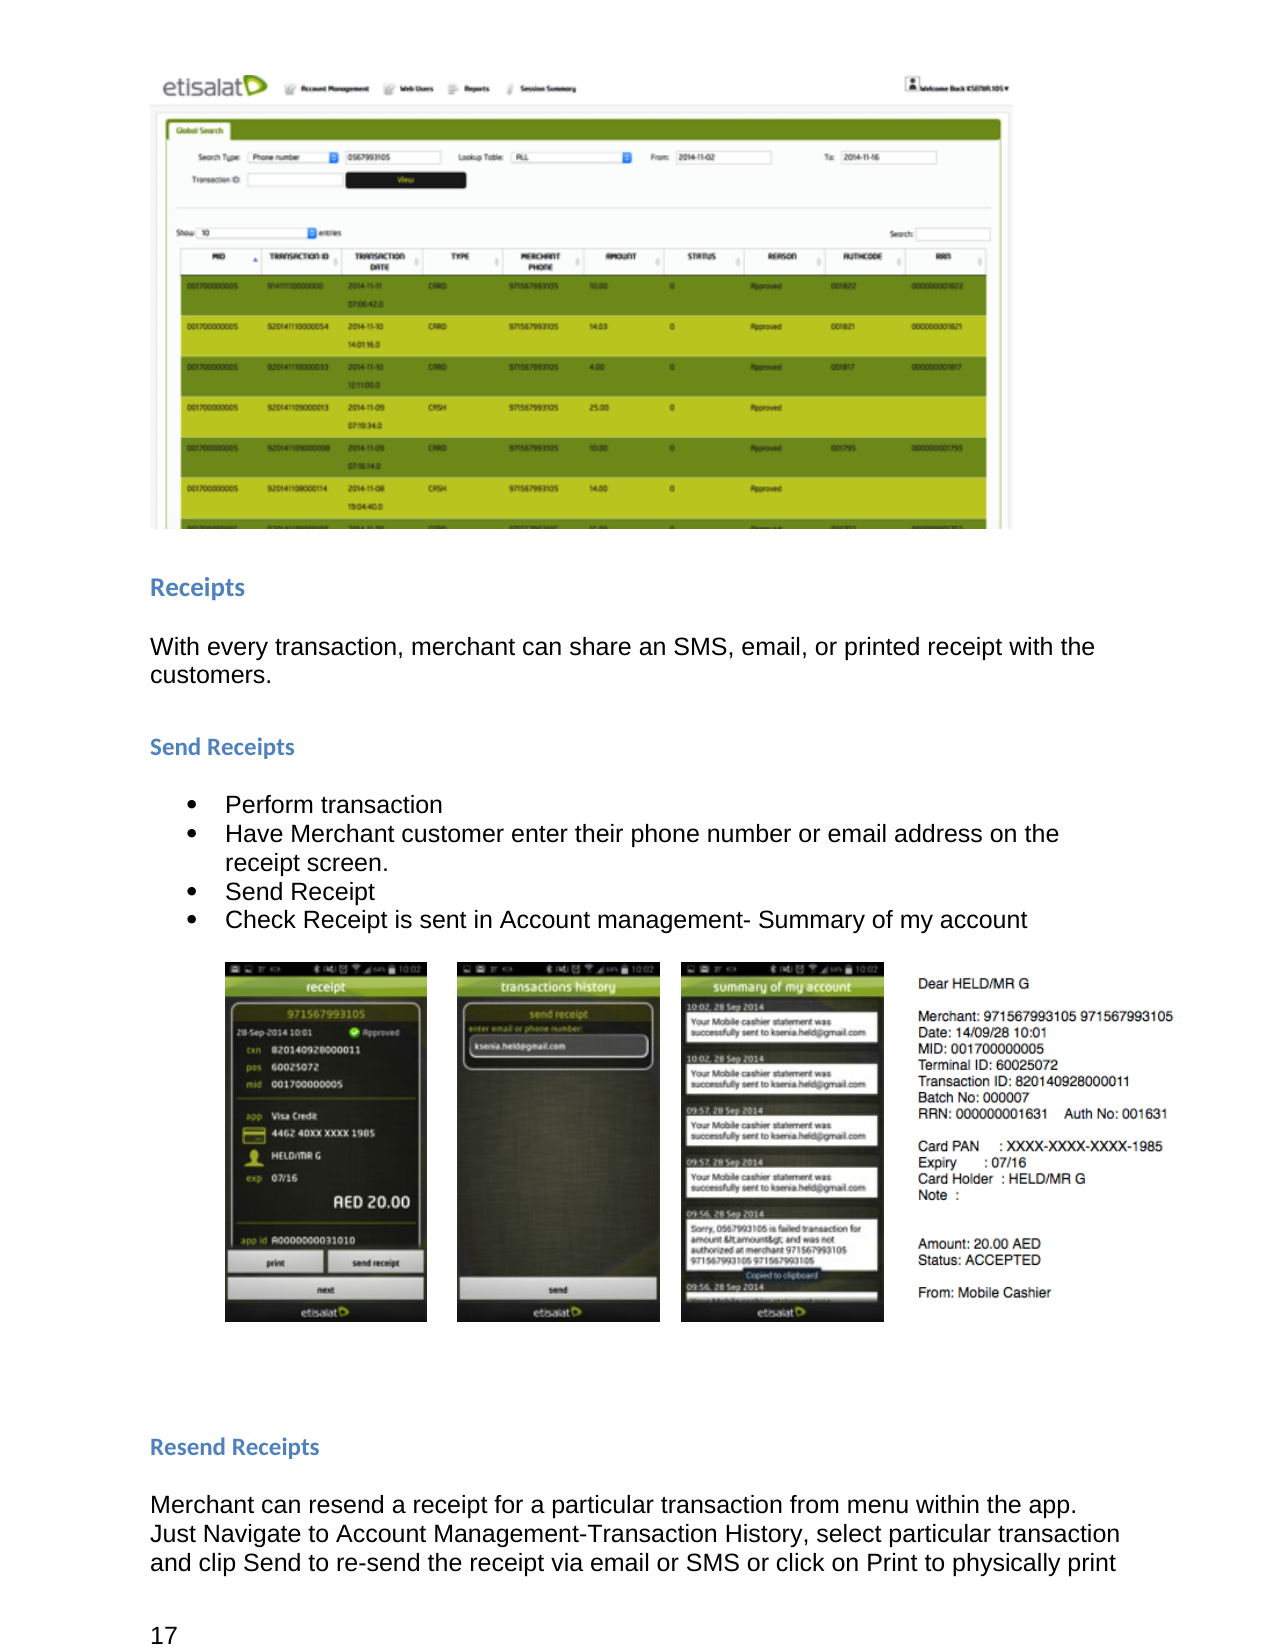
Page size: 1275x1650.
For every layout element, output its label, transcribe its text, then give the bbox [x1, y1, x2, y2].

list Send Receipt [187, 877, 1125, 905]
text With every transaction, merchant can share an SMS, email, or printed receipt with the customers. [150, 632, 1125, 689]
list Have Merchant customer enter their phone number or email address on the receipt screen. [187, 819, 1125, 877]
picture [225, 962, 427, 1322]
picture [457, 962, 660, 1322]
picture [150, 75, 1013, 529]
subtitle Receipts [150, 570, 1125, 603]
list Perform transaction [187, 790, 1125, 819]
subtitle Send Receipts [150, 731, 1125, 761]
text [150, 1490, 1125, 1577]
picture [910, 962, 1201, 1322]
subtitle Resend Receipts [150, 1431, 1125, 1462]
picture [681, 962, 884, 1322]
list Check Receipt is sent in Account management- Summary of my account [187, 905, 1125, 934]
